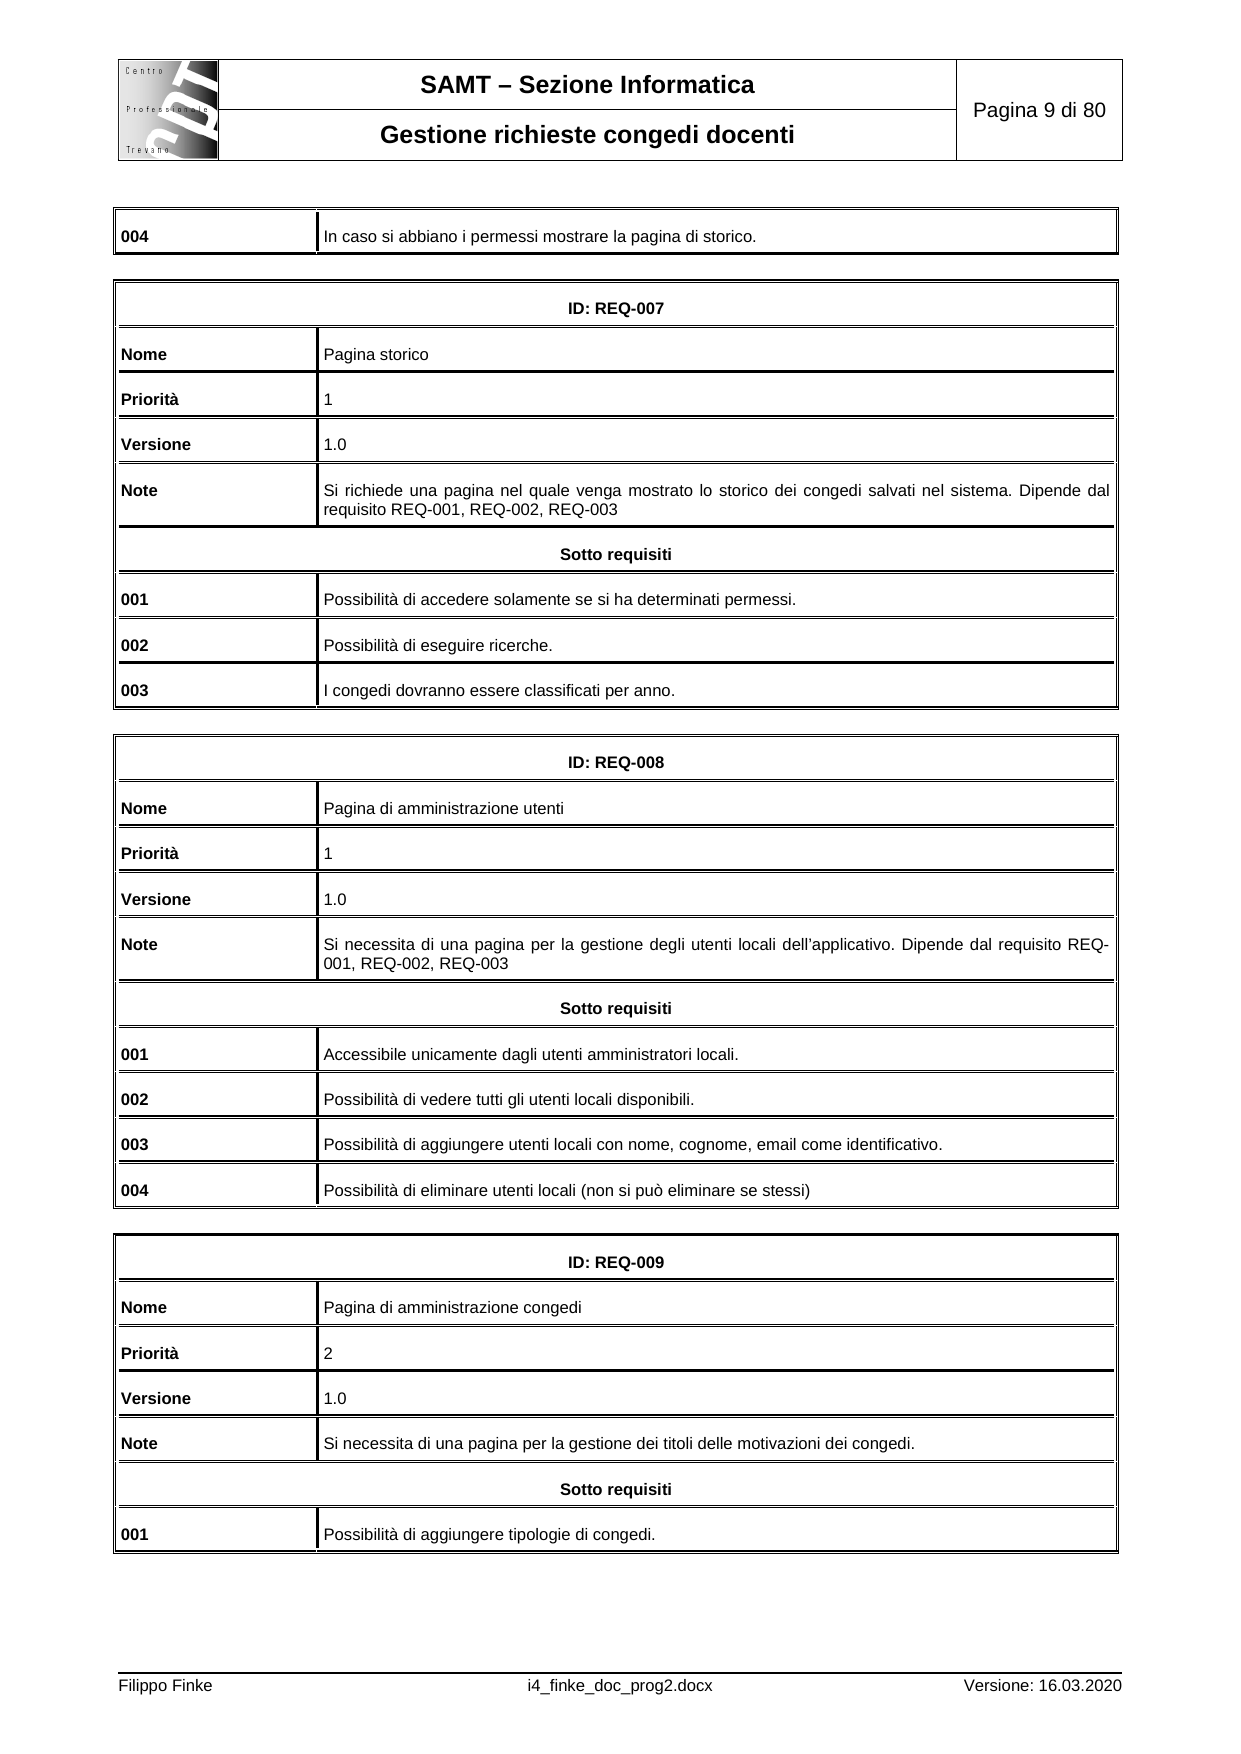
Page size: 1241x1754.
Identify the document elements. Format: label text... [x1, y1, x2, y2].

table_cell 001 [116, 1025, 316, 1070]
table_cell Accessibile unicamente dagli utenti amministratori locali. [319, 1025, 1116, 1070]
table_cell Nome [116, 1278, 316, 1323]
table_cell Sotto requisiti [116, 1460, 1116, 1505]
table_cell Possibilità di vedere tutti gli utenti locali disponibili. [317, 1070, 1117, 1115]
table_cell Priorità [116, 1324, 316, 1369]
table_cell Possibilità di aggiungere utenti locali con nome, cognome, email come identificativo. [319, 1115, 1116, 1160]
table_cell 1.0 [319, 415, 1116, 461]
table_cell Possibilità di eliminare utenti locali (non si può eliminare se stessi) [317, 1160, 1116, 1206]
table_cell 002 [114, 1070, 317, 1115]
table_cell 004 [114, 208, 317, 252]
table_cell Nome [116, 325, 316, 370]
table_cell Pagina di amministrazione congedi [319, 1278, 1116, 1323]
table_header ID: REQ-008 [116, 737, 1116, 779]
table_cell In caso si abbiano i permessi mostrare la pagina di storico. [317, 210, 1116, 252]
table_cell Note [116, 1414, 316, 1459]
table_cell 003 [116, 1115, 316, 1160]
table_cell 1.0 [319, 1369, 1116, 1414]
table_cell Si necessita di una pagina per la gestione dei titoli delle motivazioni dei congedi. [319, 1414, 1116, 1459]
table_cell 002 [114, 616, 317, 661]
table_cell Possibilità di accedere solamente se si ha determinati permessi. [319, 570, 1116, 616]
table_header ID: REQ-007 [116, 283, 1116, 324]
table_cell 1.0 [319, 869, 1116, 915]
table_cell 001 [116, 570, 316, 616]
table_cell 001 [114, 1505, 317, 1550]
table_cell 2 [319, 1324, 1116, 1369]
table_cell Versione [116, 1369, 316, 1414]
table_cell Priorità [116, 370, 316, 415]
table_cell Versione [116, 415, 316, 461]
table_cell Pagina di amministrazione utenti [317, 779, 1117, 824]
table_cell Possibilità di eseguire ricerche. [317, 616, 1117, 661]
table_cell Note [114, 915, 317, 979]
table_cell 004 [116, 1160, 317, 1206]
table_cell Pagina storico [319, 325, 1116, 370]
table_cell I congedi dovranno essere classificati per anno. [317, 661, 1116, 706]
table_cell 1 [319, 824, 1116, 869]
table_cell Possibilità di aggiungere tipologie di congedi. [317, 1505, 1117, 1550]
table_cell Nome [114, 779, 317, 824]
table_cell Priorità [116, 824, 316, 869]
table_cell Sotto requisiti [116, 525, 1116, 570]
table_cell Si necessita di una pagina per la gestione degli utenti locali dell’applicativo. Dipende dal requisito REQ-001, REQ-002, REQ-003 [317, 915, 1117, 979]
table_cell 003 [116, 661, 317, 706]
table_cell 1 [319, 370, 1116, 415]
table_cell Versione [116, 869, 316, 915]
table_header ID: REQ-009 [116, 1236, 1116, 1278]
table_cell Sotto requisiti [116, 979, 1116, 1024]
table_cell Si richiede una pagina nel quale venga mostrato lo storico dei congedi salvati nel sistema. Dipende dal requisito REQ-001, REQ-002, REQ-003 [317, 461, 1117, 525]
table_cell Note [114, 461, 317, 525]
picture [118, 60, 218, 159]
